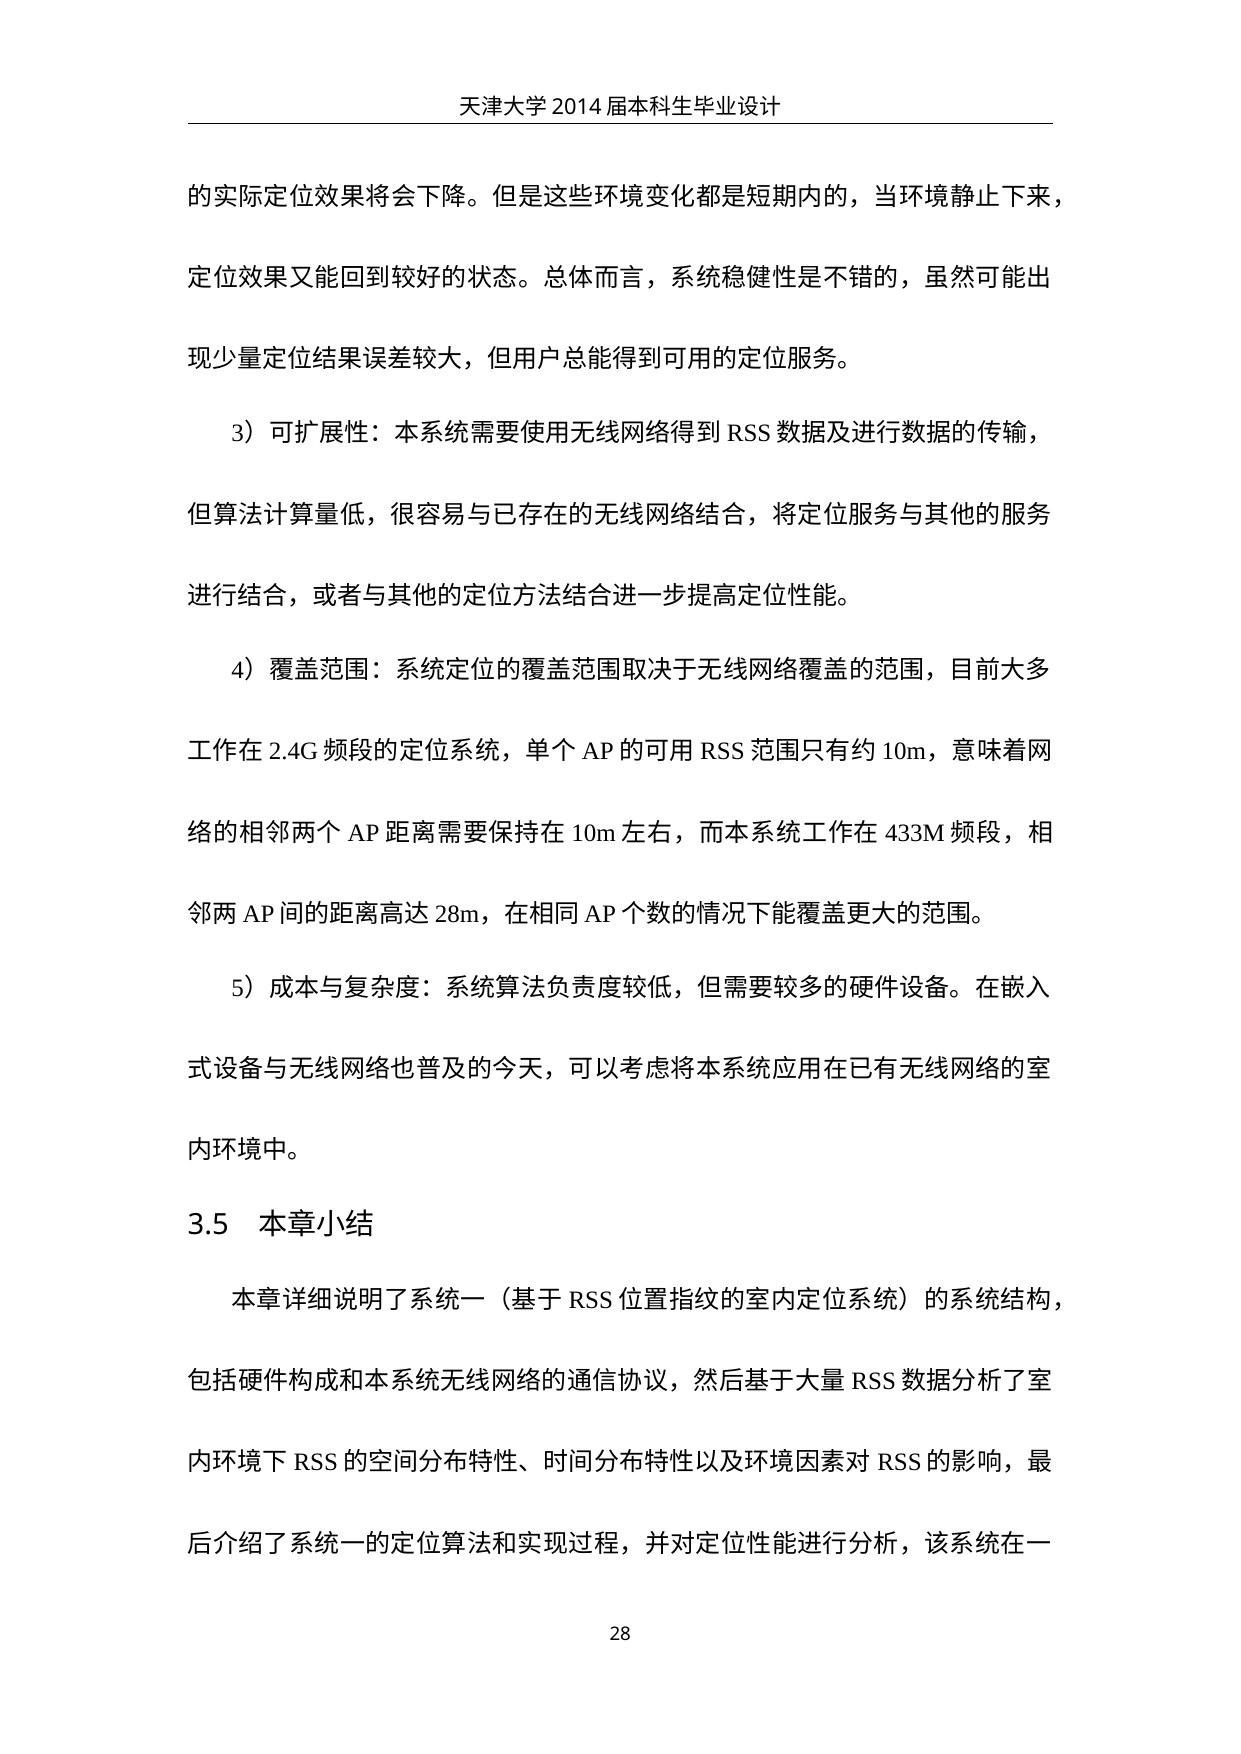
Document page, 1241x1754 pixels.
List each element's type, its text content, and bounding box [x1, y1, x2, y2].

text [187, 162, 1053, 389]
text 5）成本与复杂度：系统算法负责度较低，但需要较多的硬件设备。在嵌入式设备与无线网络也普及的今天，可以考虑将本系统应用在已有无线网络的室内环境中。 [187, 953, 1053, 1180]
text 4）覆盖范围：系统定位的覆盖范围取决于无线网络覆盖的范围，目前大多工作在2.4G频段的定位系统，单个AP的可用RSS范围只有约10m，意味着网络的相邻两个AP距离需要保持在10m左右，而本系统工作在433M频段，相邻两AP间的距离高达28m，在相同AP个数的情况下能覆盖更大的范围。 [187, 635, 1053, 944]
text 3.5 本章小结 [187, 1189, 1053, 1254]
text 3）可扩展性：本系统需要使用无线网络得到RSS数据及进行数据的传输，但算法计算量低，很容易与已存在的无线网络结合，将定位服务与其他的服务进行结合，或者与其他的定位方法结合进一步提高定位性能。 [187, 398, 1053, 626]
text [187, 1265, 1053, 1574]
